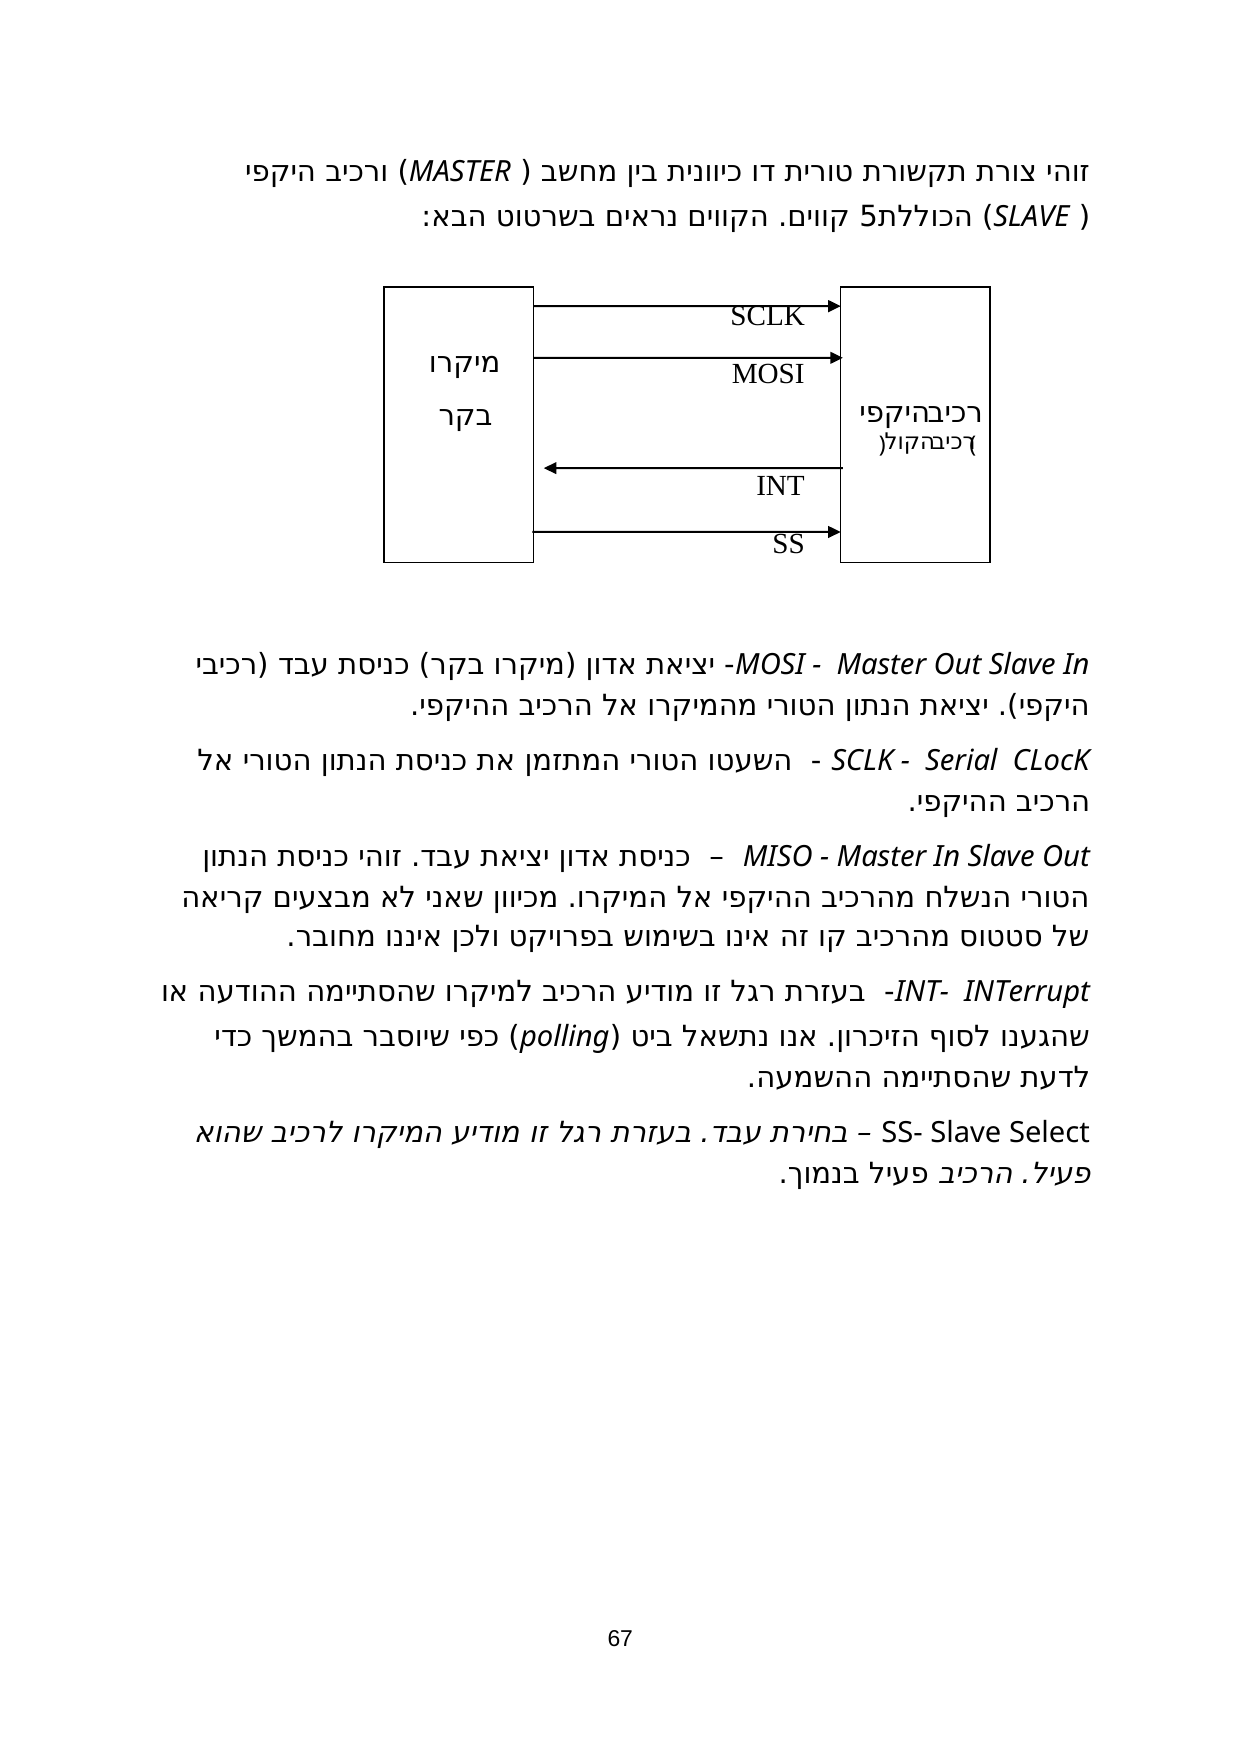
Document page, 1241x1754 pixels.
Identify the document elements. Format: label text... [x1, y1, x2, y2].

text SS- Slave Select – בחירת עבד. בעזרת רגל זו מודיע המיקרו לרכיב שהוא פעיל. הרכיב פעיל בנמוך. [150, 1111, 1090, 1190]
text ( SLAVE) הכוללת5 קווים. הקווים נראים בשרטוט הבא: [150, 196, 1090, 235]
text SCLK - Serial CLocK - השעטו הטורי המתזמן את כניסת הנתון הטורי אל הרכיב ההיקפי. [150, 739, 1090, 818]
text INT- INTerrupt- בעזרת רגל זו מודיע הרכיב למיקרו שהסתיימה ההודעה או שהגענו לסוף הזיכרון. אנו נתשאל ביט (polling) כפי שיוסבר בהמשך כדי לדעת שהסתיימה ההשמעה. [150, 971, 1090, 1094]
text MOSI - Master Out Slave In- יציאת אדון (מיקרו בקר) כניסת עבד (רכיבי היקפי). יציאת הנתון הטורי מהמיקרו אל הרכיב ההיקפי. [150, 643, 1090, 722]
text זוהי צורת תקשורת טורית דו כיוונית בין מחשב ( MASTER) ורכיב היקפי [150, 150, 1090, 190]
text MISO - Master In Slave Out – כניסת אדון יציאת עבד. זוהי כניסת הנתון הטורי הנשלח מהרכיב ההיקפי אל המיקרו. מכיוון שאני לא מבצעים קריאה של סטטוס מהרכיב קו זה אינו בשימוש בפרויקט ולכן איננו מחובר. [150, 835, 1090, 953]
